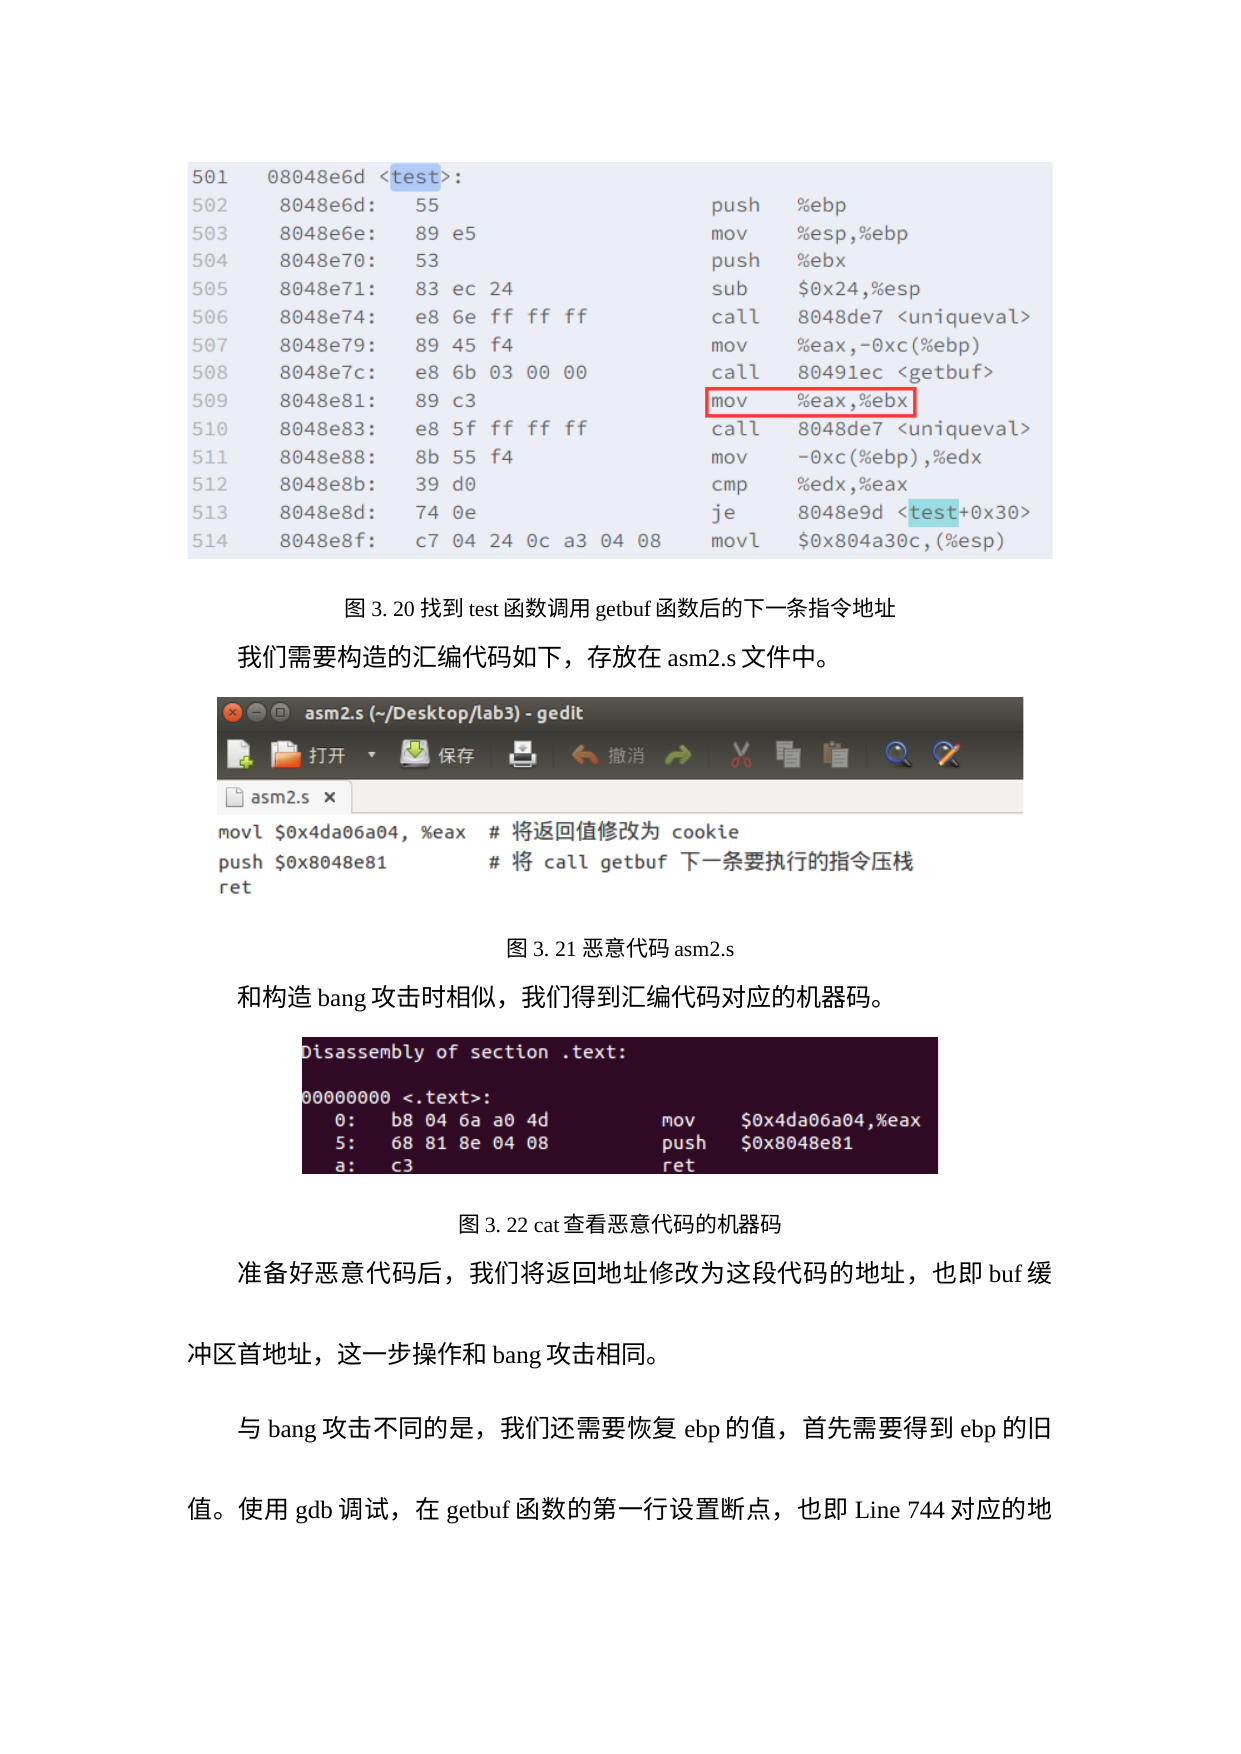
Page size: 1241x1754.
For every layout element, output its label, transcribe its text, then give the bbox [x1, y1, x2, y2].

text 图 3. 21 恶意代码asm2.s [187, 931, 1053, 963]
text 我们需要构造的汇编代码如下，存放在asm2.s文件中。 [187, 623, 1053, 688]
picture [187, 162, 1053, 559]
text 和构造bang攻击时相似，我们得到汇编代码对应的机器码。 [187, 963, 1053, 1028]
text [187, 1394, 1053, 1540]
picture [302, 1037, 939, 1174]
picture [217, 697, 1024, 905]
text 准备好恶意代码后，我们将返回地址修改为这段代码的地址，也即buf缓冲区首地址，这一步操作和bang攻击相同。 [187, 1239, 1053, 1385]
text 图 3. 20 找到test函数调用getbuf函数后的下一条指令地址 [187, 591, 1053, 623]
text 图 3. 22 cat查看恶意代码的机器码 [187, 1206, 1053, 1239]
